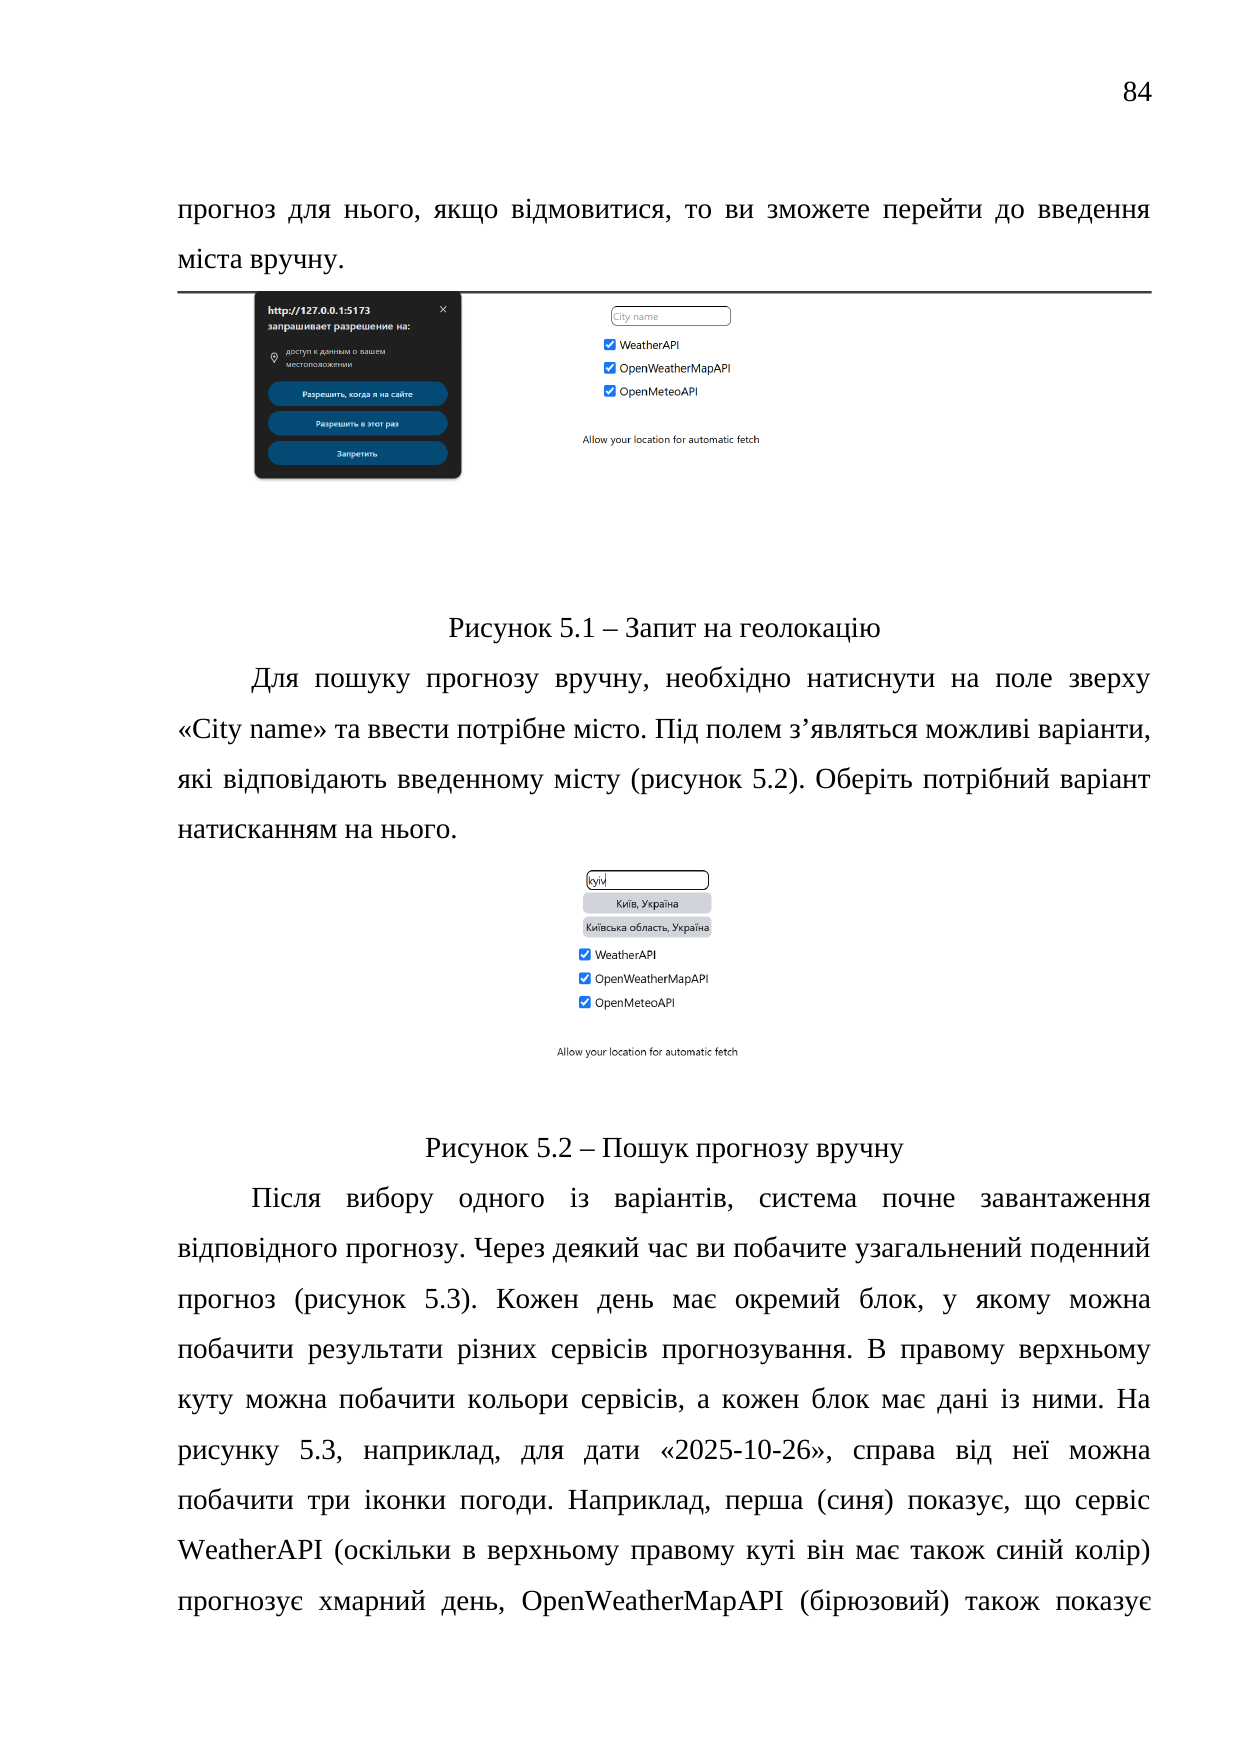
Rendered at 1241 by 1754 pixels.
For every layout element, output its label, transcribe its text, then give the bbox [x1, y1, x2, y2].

picture [177, 861, 1152, 1114]
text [177, 1180, 1152, 1616]
text Рисунок 5.2 – Пошук прогнозу вручну [177, 1130, 1152, 1163]
text Рисунок 5.1 – Запит на геолокацію [177, 610, 1152, 644]
text Для пошуку прогнозу вручну, необхідно натиснути на поле зверху «City name» та ввести потрібне місто. Під полем з’являться можливі варіанти, які відповідають введенному місту (рисунок 5.2). Оберіть потрібний варіант натисканням на нього. [177, 660, 1152, 845]
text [177, 191, 1152, 275]
picture [177, 291, 1152, 594]
